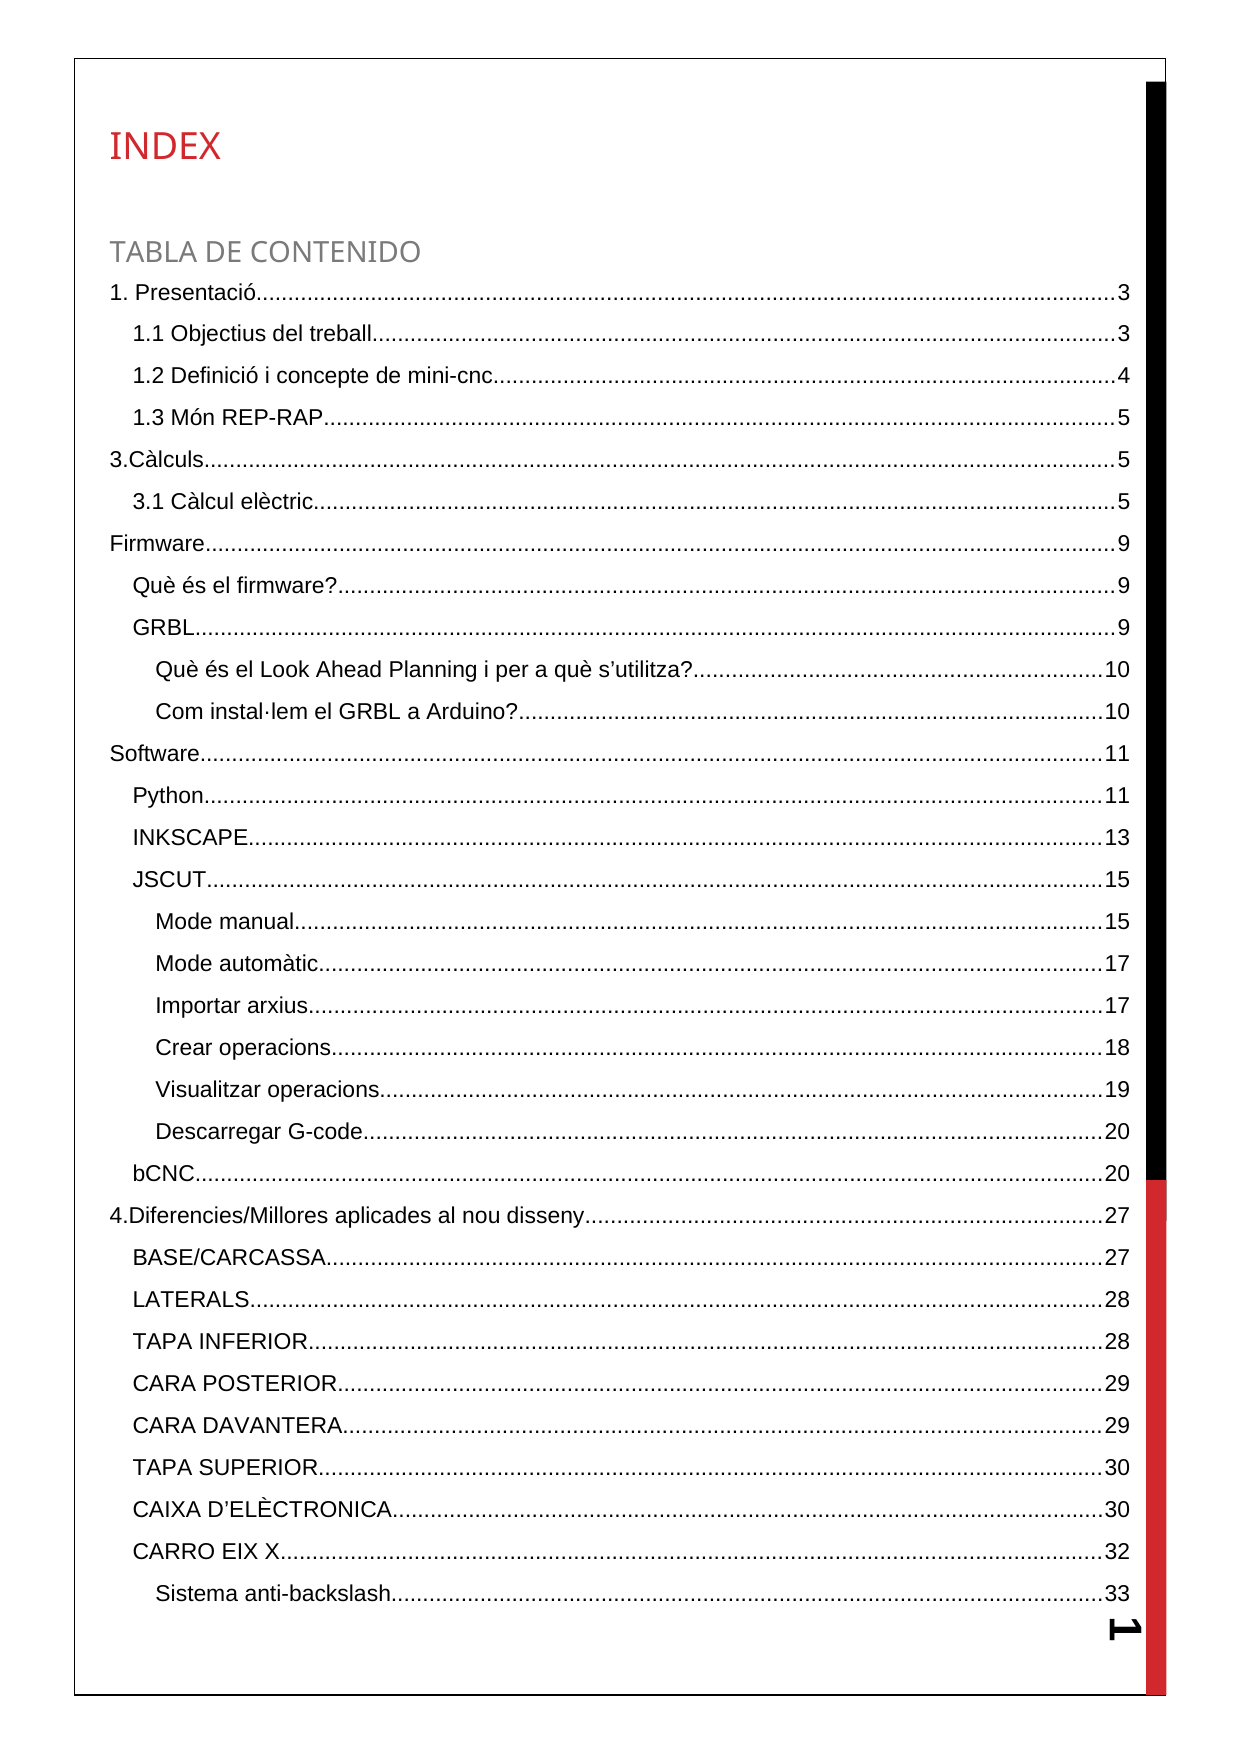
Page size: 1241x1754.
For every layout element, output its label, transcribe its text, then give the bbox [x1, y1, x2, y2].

subtitle INDEX [109, 119, 1131, 171]
